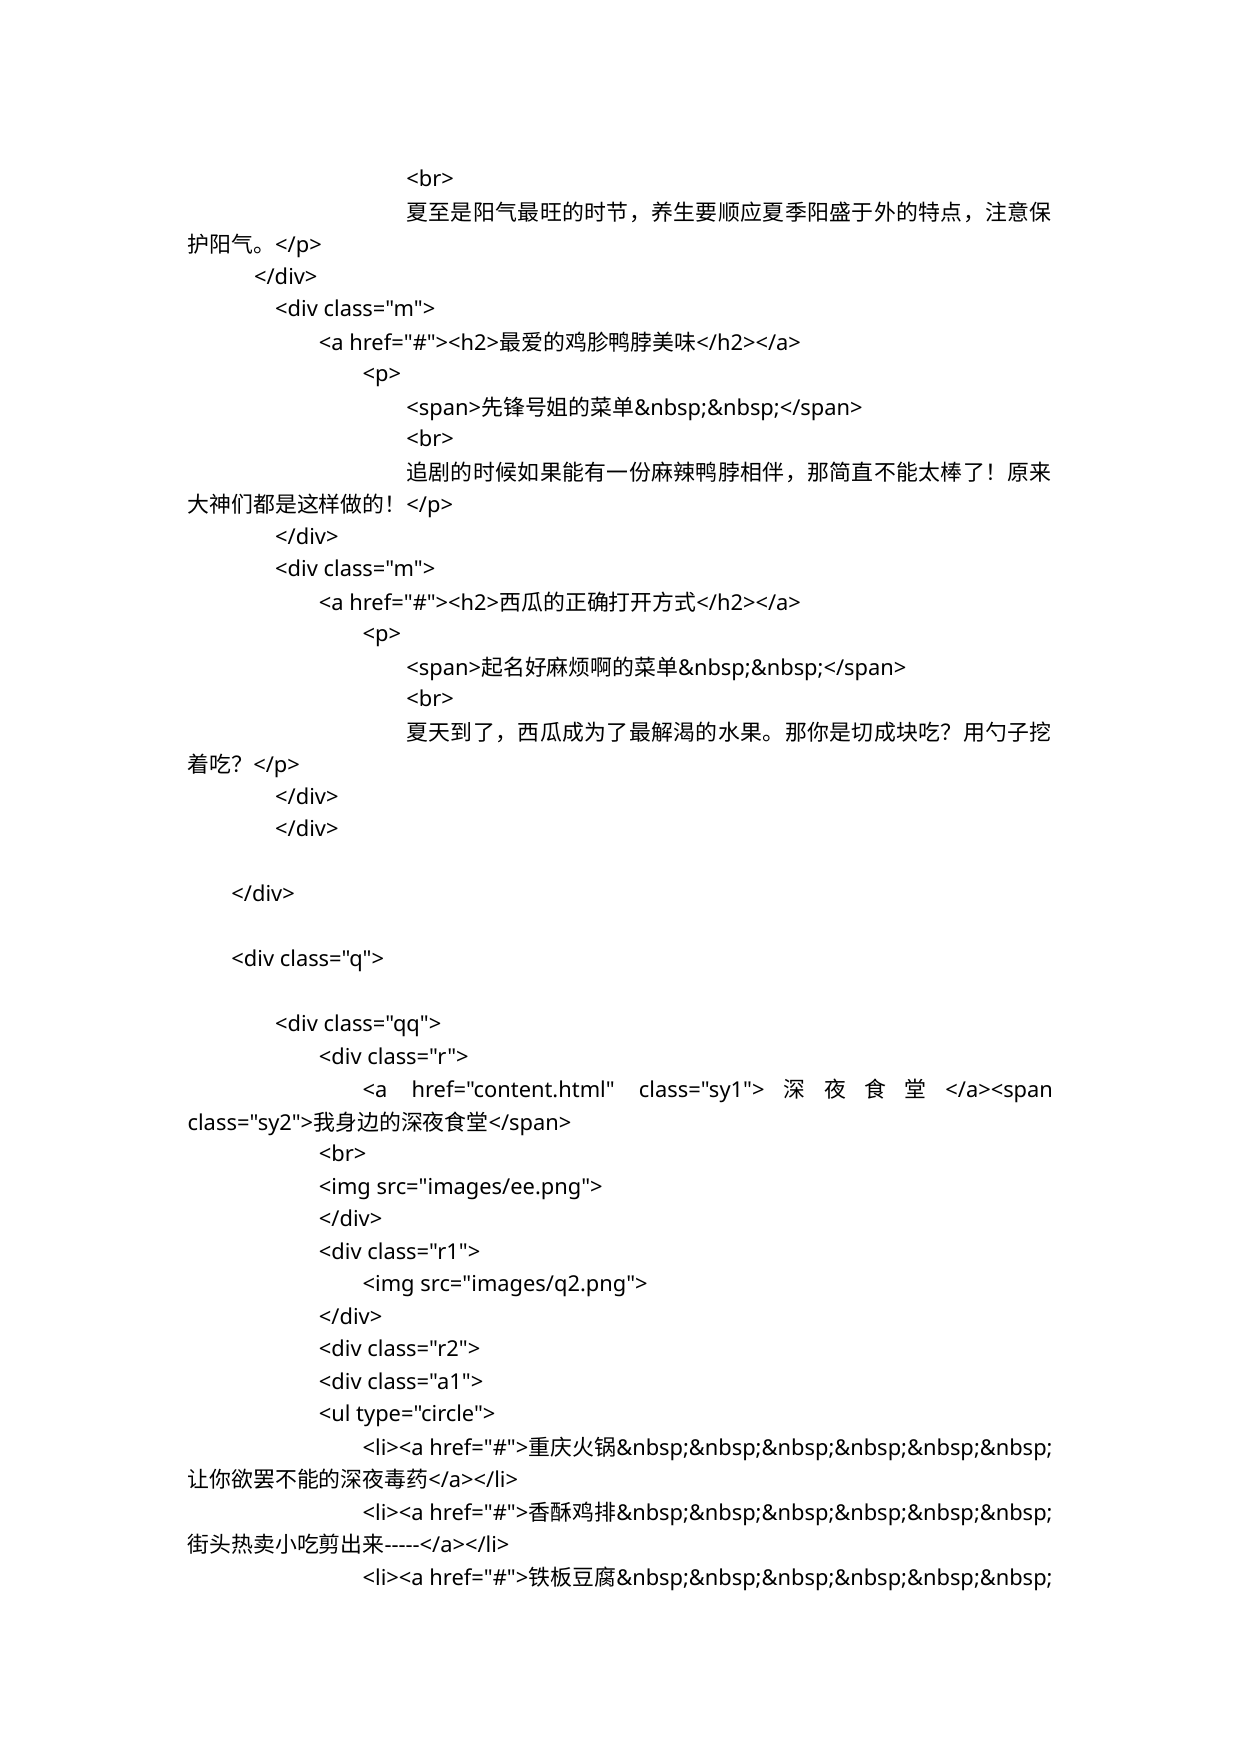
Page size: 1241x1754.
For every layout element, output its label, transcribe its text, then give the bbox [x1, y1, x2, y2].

text <br> [187, 422, 1053, 454]
text <br> [187, 1137, 1053, 1169]
text <a href="content.html" class="sy1">深夜食堂</a><span class="sy2">我身边的深夜食堂</span> [187, 1072, 1053, 1137]
text <div class="m"> [187, 552, 1053, 584]
text <li><a href="#">重庆火锅&nbsp;&nbsp;&nbsp;&nbsp;&nbsp;&nbsp;让你欲罢不能的深夜毒药</a></li> [187, 1429, 1053, 1494]
text </div> [187, 519, 1053, 552]
text 夏至是阳气最旺的时节，养生要顺应夏季阳盛于外的特点，注意保护阳气。</p> [187, 194, 1053, 259]
text <span>先锋号姐的菜单&nbsp;&nbsp;</span> [187, 389, 1053, 422]
text 夏天到了，西瓜成为了最解渴的水果。那你是切成块吃？用勺子挖着吃？</p> [187, 714, 1053, 779]
text <span>起名好麻烦啊的菜单&nbsp;&nbsp;</span> [187, 649, 1053, 682]
text <div class="m"> [187, 292, 1053, 324]
text </div> [187, 877, 1053, 909]
text <ul type="circle"> [187, 1397, 1053, 1429]
text </div> [187, 1202, 1053, 1234]
text <li><a href="#">香酥鸡排&nbsp;&nbsp;&nbsp;&nbsp;&nbsp;&nbsp;街头热卖小吃剪出来-----</a></li> [187, 1494, 1053, 1559]
text </div> [187, 259, 1053, 292]
text <br> [187, 682, 1053, 714]
text <a href="#"><h2>西瓜的正确打开方式</h2></a> [187, 584, 1053, 617]
text <div class="a1"> [187, 1364, 1053, 1397]
text </div> [187, 812, 1053, 844]
text <p> [187, 617, 1053, 649]
text </div> [187, 1299, 1053, 1332]
text <div class="r1"> [187, 1234, 1053, 1267]
text <img src="images/q2.png"> [187, 1267, 1053, 1299]
text <img src="images/ee.png"> [187, 1169, 1053, 1202]
text <div class="r2"> [187, 1332, 1053, 1364]
text <p> [187, 357, 1053, 389]
text 追剧的时候如果能有一份麻辣鸭脖相伴，那简直不能太棒了！原来大神们都是这样做的！</p> [187, 454, 1053, 519]
text <div class="qq"> [187, 1007, 1053, 1039]
text </div> [187, 779, 1053, 812]
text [187, 1559, 1053, 1592]
text <div class="q"> [187, 942, 1053, 974]
text <div class="r"> [187, 1039, 1053, 1072]
text <br> [187, 162, 1053, 194]
text <a href="#"><h2>最爱的鸡胗鸭脖美味</h2></a> [187, 324, 1053, 357]
